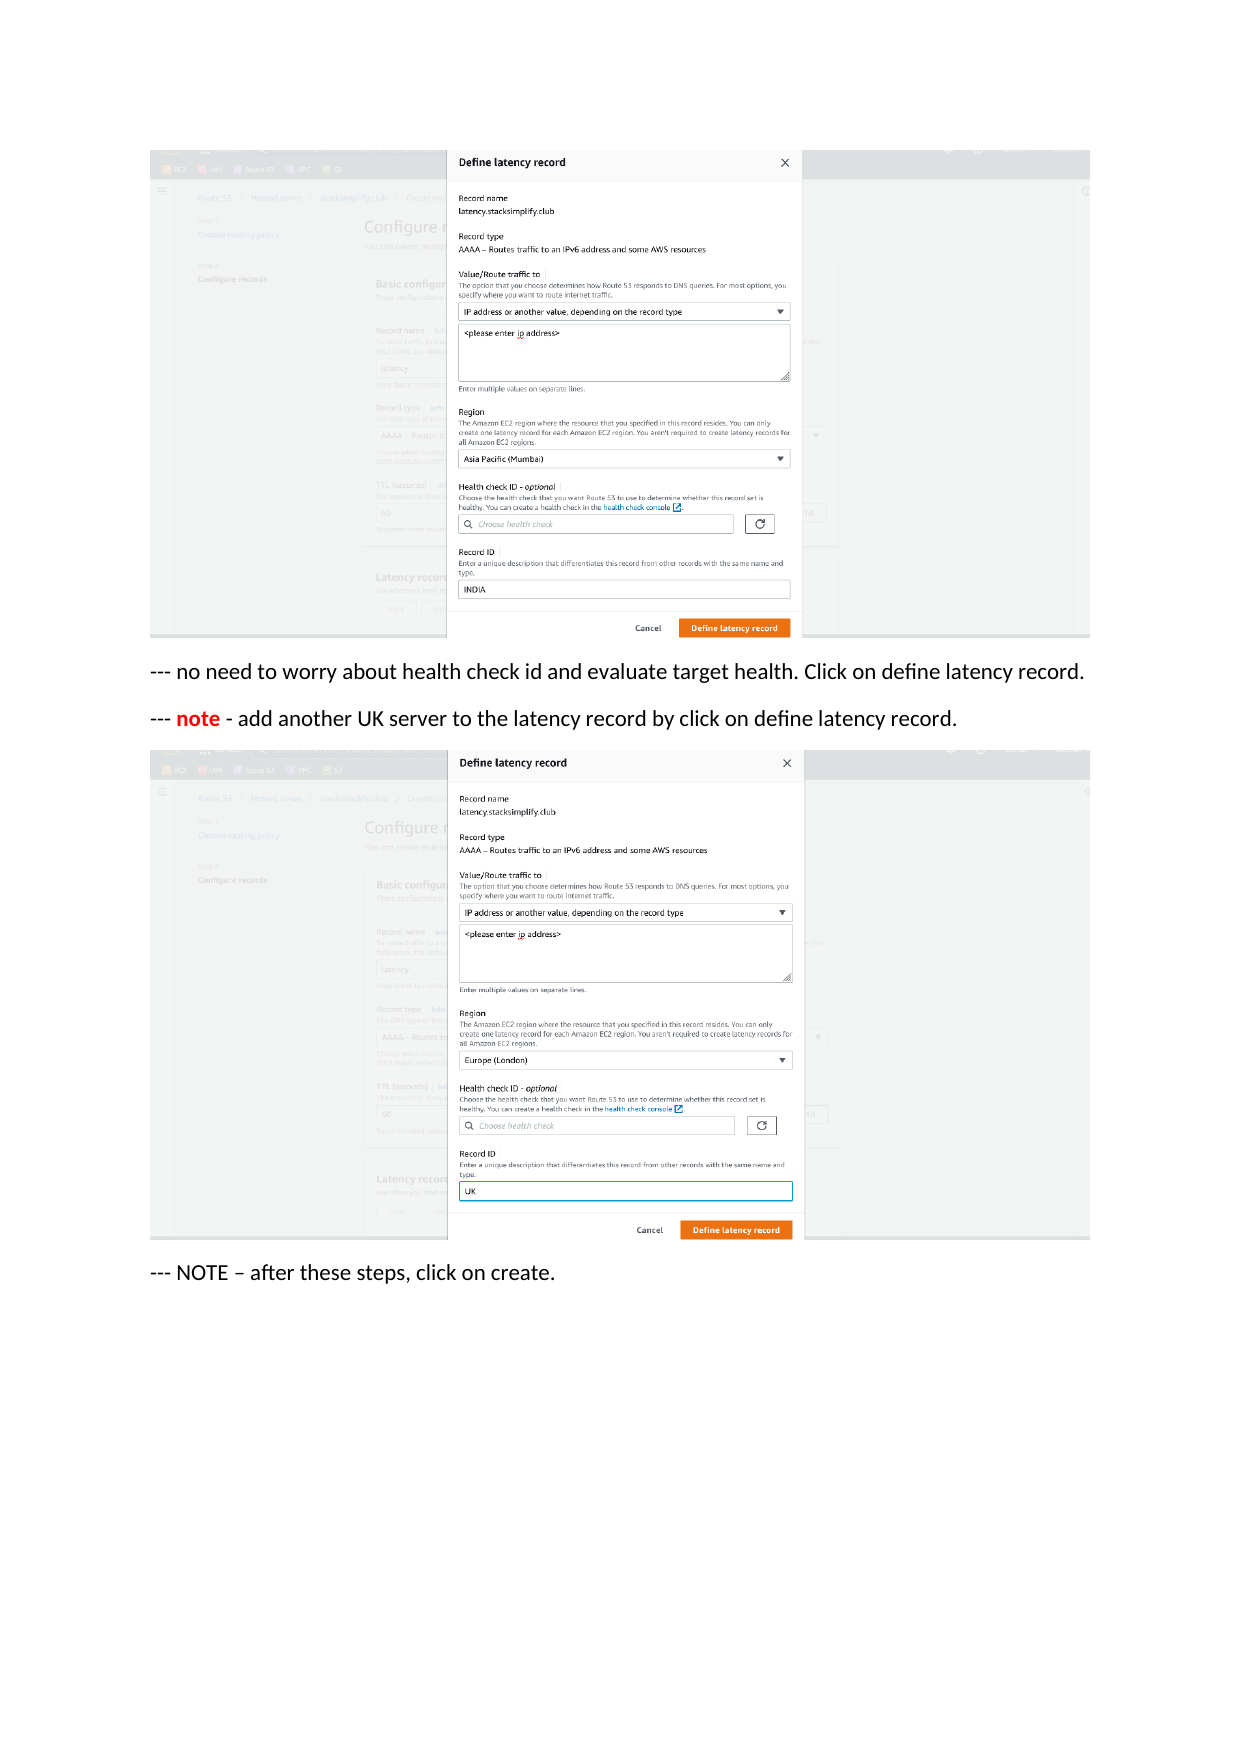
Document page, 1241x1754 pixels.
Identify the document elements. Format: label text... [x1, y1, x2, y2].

picture [150, 150, 1091, 638]
text --- no need to worry about health check id and evaluate target health. Click on define latency record. [150, 657, 1090, 685]
text --- NOTE – after these steps, click on create. [150, 1258, 1090, 1286]
picture [150, 750, 1091, 1240]
text --- note - add another UK server to the latency record by click on define latency record. [150, 704, 1090, 732]
